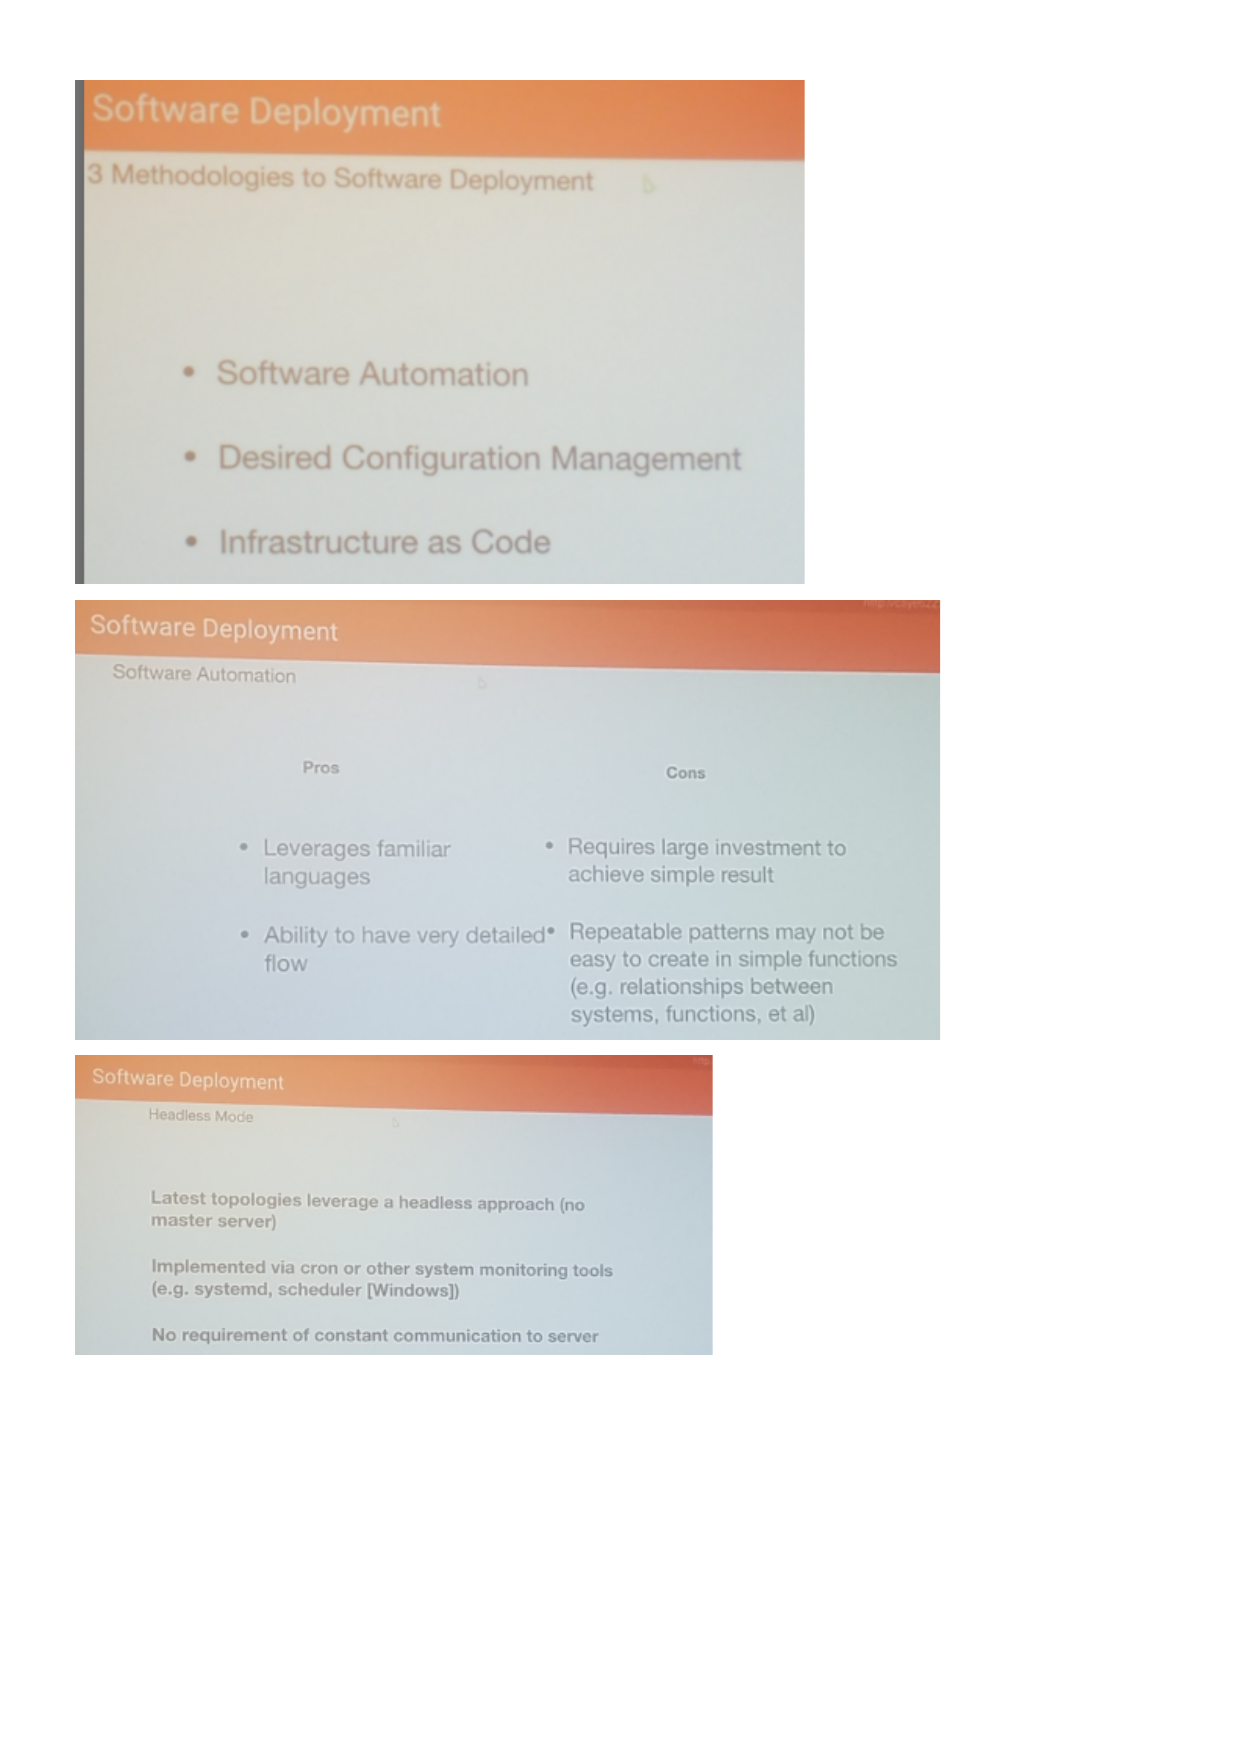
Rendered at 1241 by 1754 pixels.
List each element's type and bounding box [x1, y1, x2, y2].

picture [75, 80, 805, 584]
picture [75, 600, 941, 1040]
picture [75, 1055, 713, 1355]
